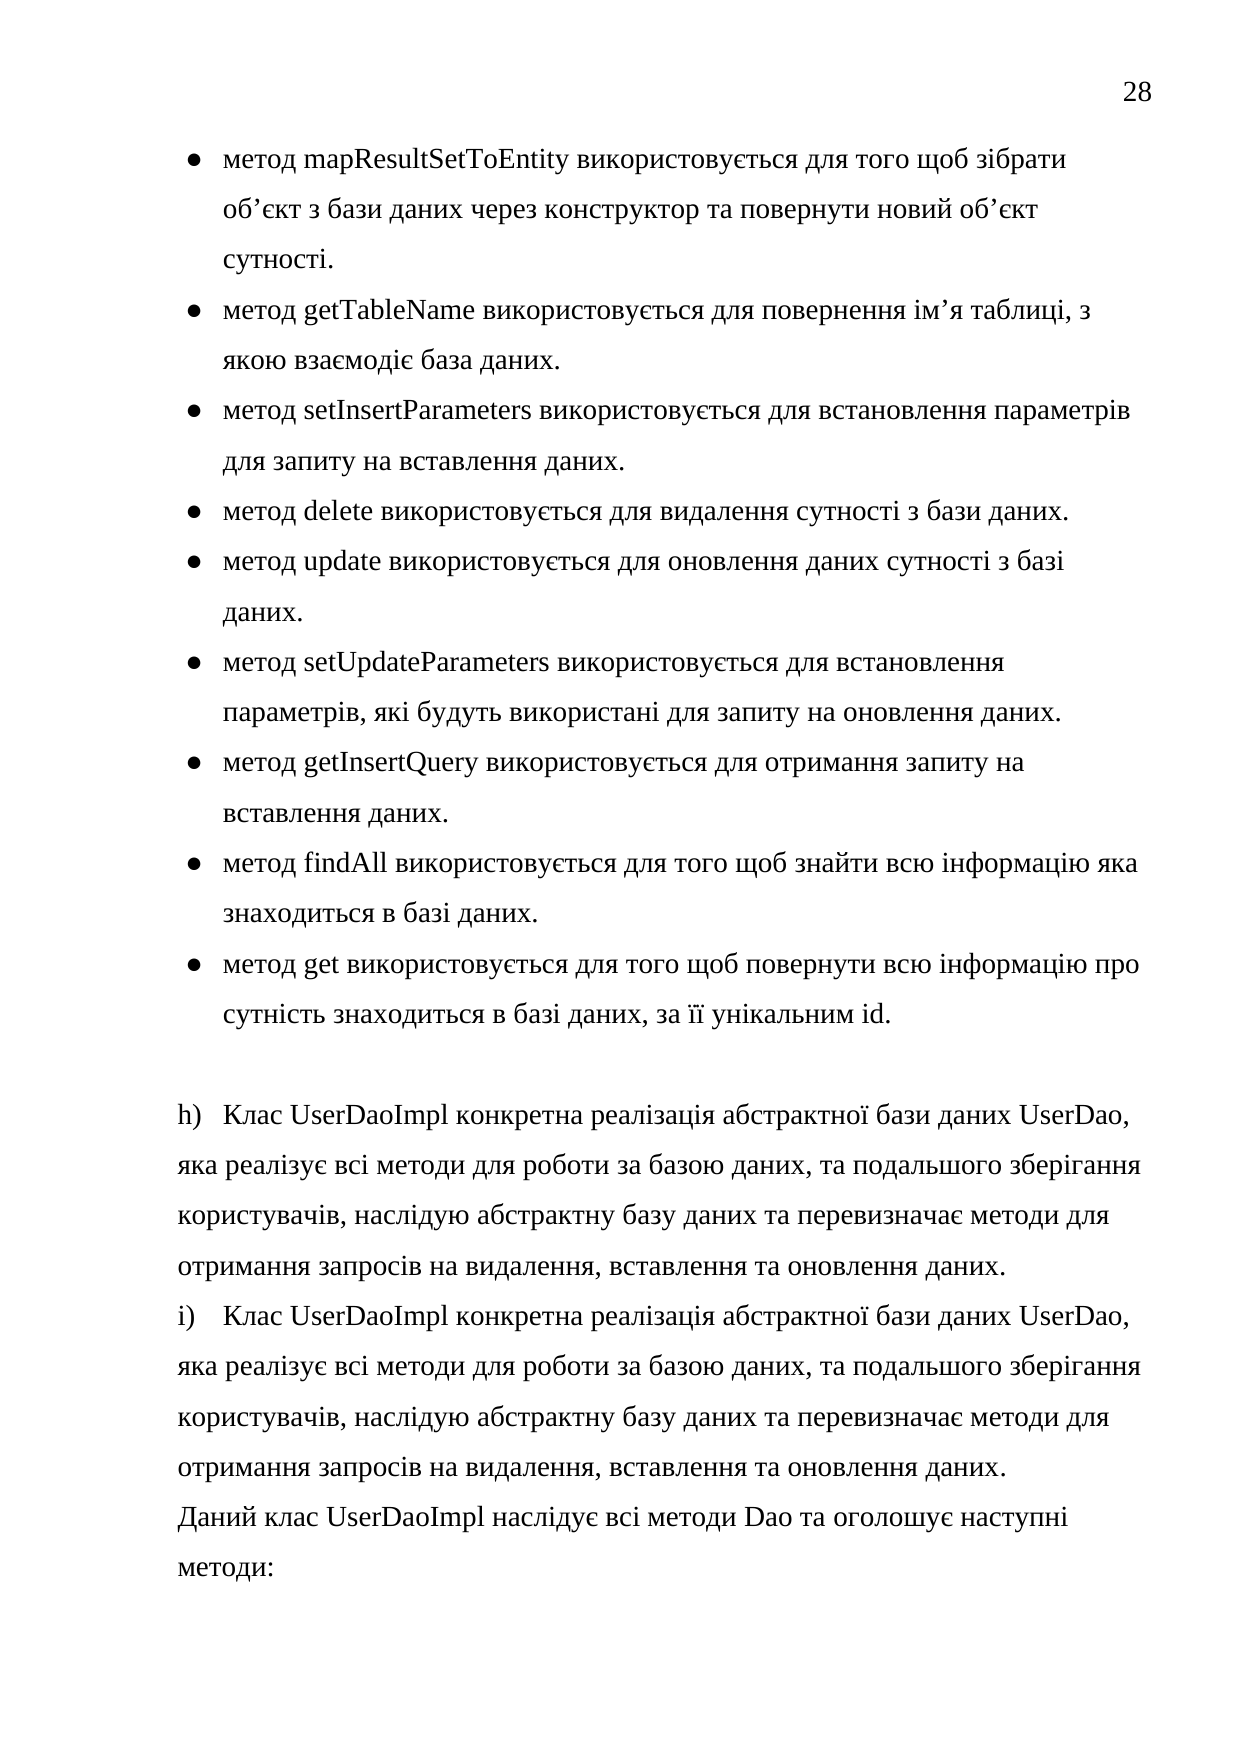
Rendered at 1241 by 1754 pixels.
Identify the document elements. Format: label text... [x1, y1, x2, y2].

list метод get використовується для того щоб повернути всю інформацію про сутність знаходиться в базі даних, за її унікальним id. [185, 946, 1152, 1030]
list метод update використовується для оновлення даних сутності з базі даних. [185, 543, 1152, 627]
list метод delete використовується для видалення сутності з бази даних. [185, 493, 1152, 527]
list метод setUpdateParameters використовується для встановлення параметрів, які будуть використані для запиту на оновлення даних. [185, 644, 1152, 728]
text Даний клас UserDaoImpl наслідує всі методи Dao та оголошує наступні методи: [177, 1499, 1152, 1583]
list метод getTableName використовується для повернення ім’я таблиці, з якою взаємодіє база даних. [185, 292, 1152, 376]
list метод findAll використовується для того щоб знайти всю інформацію яка знаходиться в базі даних. [185, 845, 1152, 929]
list метод setInsertParameters використовується для встановлення параметрів для запиту на вставлення даних. [185, 392, 1152, 476]
list метод getInsertQuery використовується для отримання запиту на вставлення даних. [185, 744, 1152, 828]
list Клас UserDaoImpl конкретна реалізація абстрактної бази даних UserDao, яка реалізує всі методи для роботи за базою даних, та подальшого зберігання користувачів, наслідую абстрактну базу даних та перевизначає методи для отримання запросів на видалення, вставлення та оновлення даних. [177, 1097, 1152, 1281]
list Клас UserDaoImpl конкретна реалізація абстрактної бази даних UserDao, яка реалізує всі методи для роботи за базою даних, та подальшого зберігання користувачів, наслідую абстрактну базу даних та перевизначає методи для отримання запросів на видалення, вставлення та оновлення даних. [177, 1298, 1152, 1482]
list метод mapResultSetToEntity використовується для того щоб зібрати об’єкт з бази даних через конструктор та повернути новий об’єкт сутності. [185, 141, 1152, 275]
